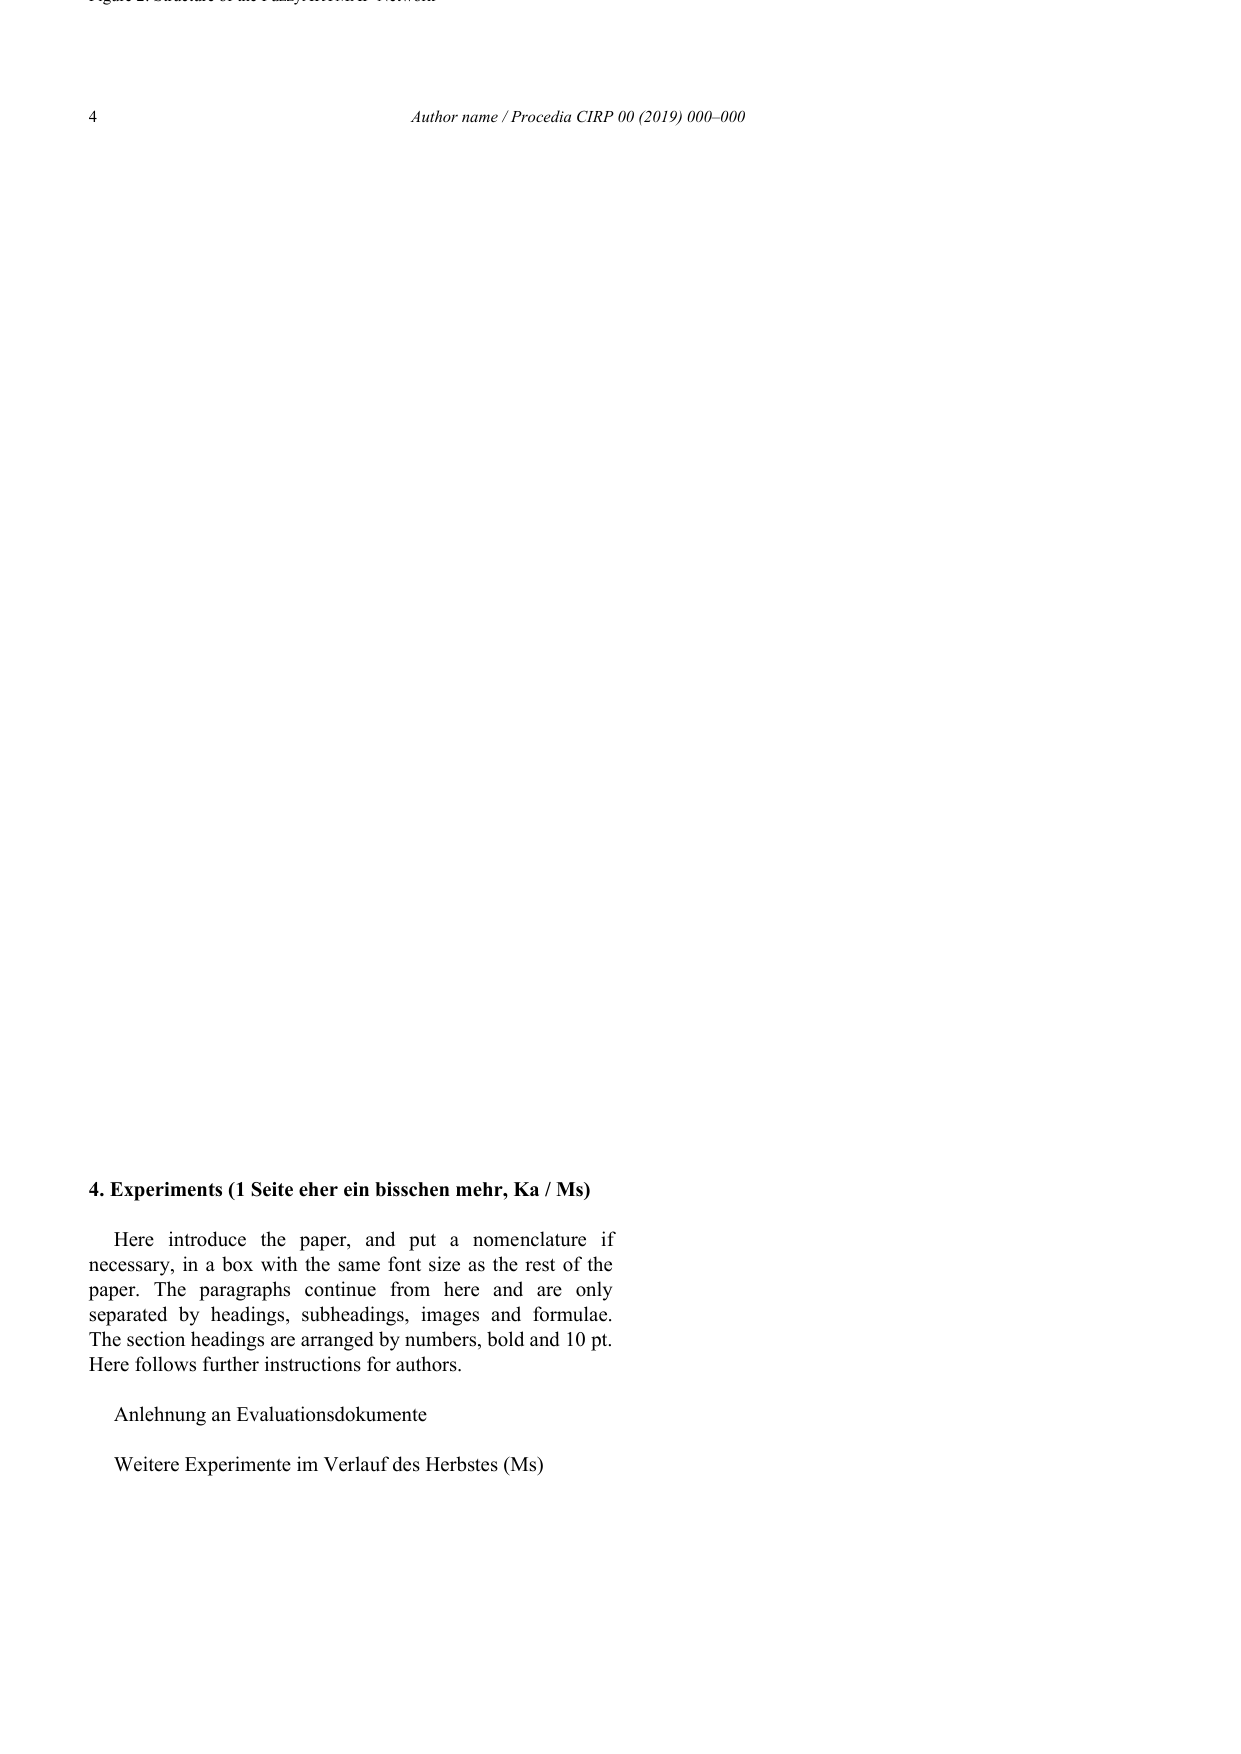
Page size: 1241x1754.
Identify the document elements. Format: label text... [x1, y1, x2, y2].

text Here introduce the paper, and put a nomenclature if necessary, in a box with the same font size as the rest of the paper. The paragraphs continue from here and are only separated by headings, subheadings, images and formulae. The section headings are arranged by numbers, bold and 10 pt. Here follows further instructions for authors. [89, 1227, 613, 1377]
text Anlehnung an Evaluationsdokumente [89, 1402, 613, 1427]
text Experiments (1 Seite eher ein bisschen mehr, Ka / Ms) [89, 1177, 611, 1202]
text Weitere Experimente im Verlauf des Herbstes (Ms) [89, 1452, 613, 1477]
